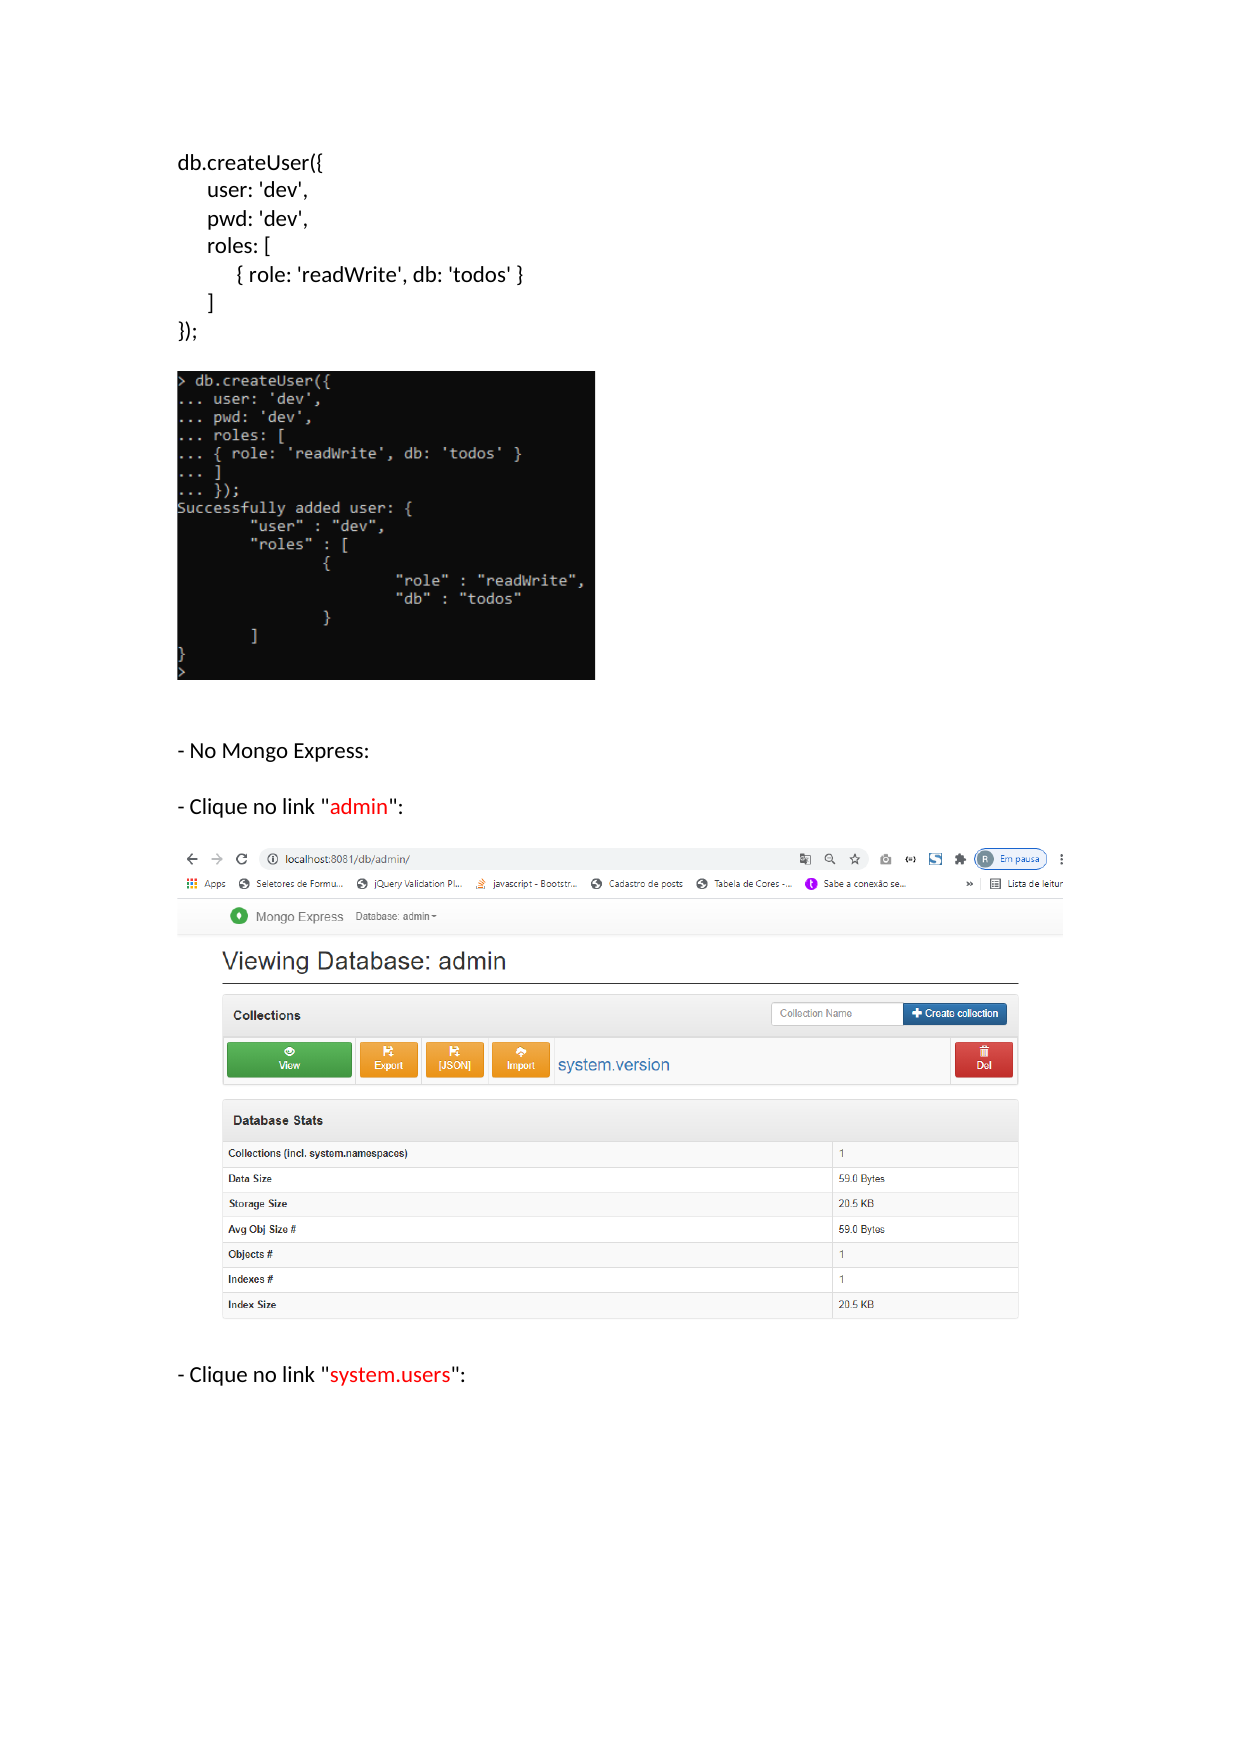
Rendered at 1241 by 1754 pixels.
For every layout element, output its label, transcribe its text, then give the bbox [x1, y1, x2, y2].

text - Clique no link "system.users": [177, 1360, 1063, 1388]
text ] [177, 288, 1063, 316]
text user: 'dev', [177, 176, 1063, 204]
picture [177, 371, 596, 680]
text - Clique no link "admin": [177, 792, 1063, 820]
text { role: 'readWrite', db: 'todos' } [177, 260, 1063, 288]
text }); [177, 316, 1063, 344]
text - No Mongo Express: [177, 736, 1063, 764]
text pwd: 'dev', [177, 204, 1063, 232]
picture [177, 848, 1063, 1332]
text db.createUser({ [177, 148, 1063, 176]
text roles: [ [177, 232, 1063, 260]
